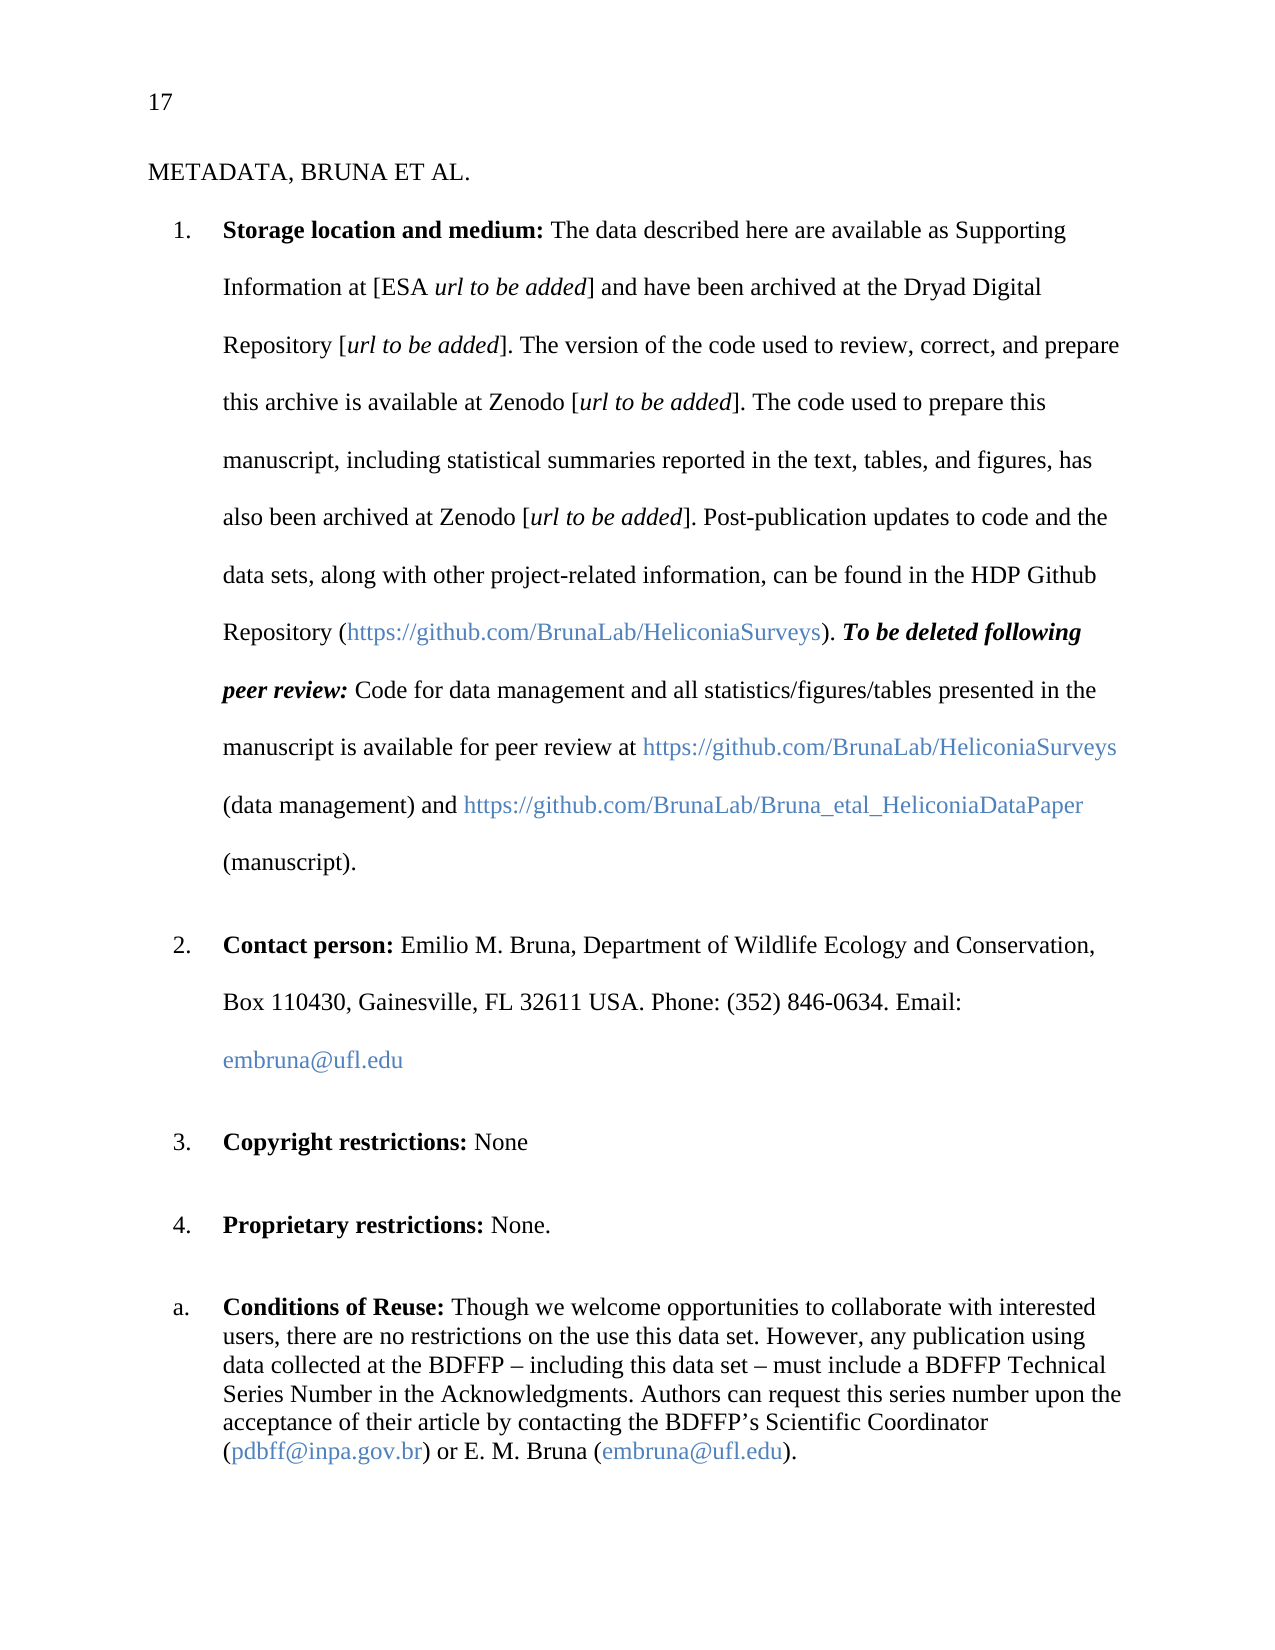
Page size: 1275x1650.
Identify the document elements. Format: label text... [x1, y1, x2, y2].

list Contact person: Emilio M. Bruna, Department of Wildlife Ecology and Conservation, Box 110430, Gainesville, FL 32611 USA. Phone: (352) 846-0634. Email: embruna@ufl.edu [173, 930, 1127, 1074]
list Proprietary restrictions: None. [173, 1210, 1127, 1239]
list Conditions of Reuse: Though we welcome opportunities to collaborate with interested users, there are no restrictions on the use this data set. However, any publication using data collected at the BDFFP – including this data set – must include a BDFFP Technical Series Number in the Acknowledgments. Authors can request this series number upon the acceptance of their article by contacting the BDFFP’s Scientific Coordinator (pdbff@inpa.gov.br) or E. M. Bruna (embruna@ufl.edu). [173, 1292, 1127, 1465]
list Copyright restrictions: None [173, 1127, 1127, 1156]
list Storage location and medium: The data described here are available as Supporting Information at [ESA url to be added] and have been archived at the Dryad Digital Repository [url to be added]. The version of the code used to review, correct, and prepare this archive is available at Zenodo [url to be added]. The code used to prepare this manuscript, including statistical summaries reported in the text, tables, and figures, has also been archived at Zenodo [url to be added]. Post-publication updates to code and the data sets, along with other project-related information, can be found in the HDP Github Repository (https://github.com/BrunaLab/HeliconiaSurveys). To be deleted following peer review: Code for data management and all statistics/figures/tables presented in the manuscript is available for peer review at https://github.com/BrunaLab/HeliconiaSurveys (data management) and https://github.com/BrunaLab/Bruna_etal_HeliconiaDataPaper (manuscript). [173, 215, 1127, 876]
